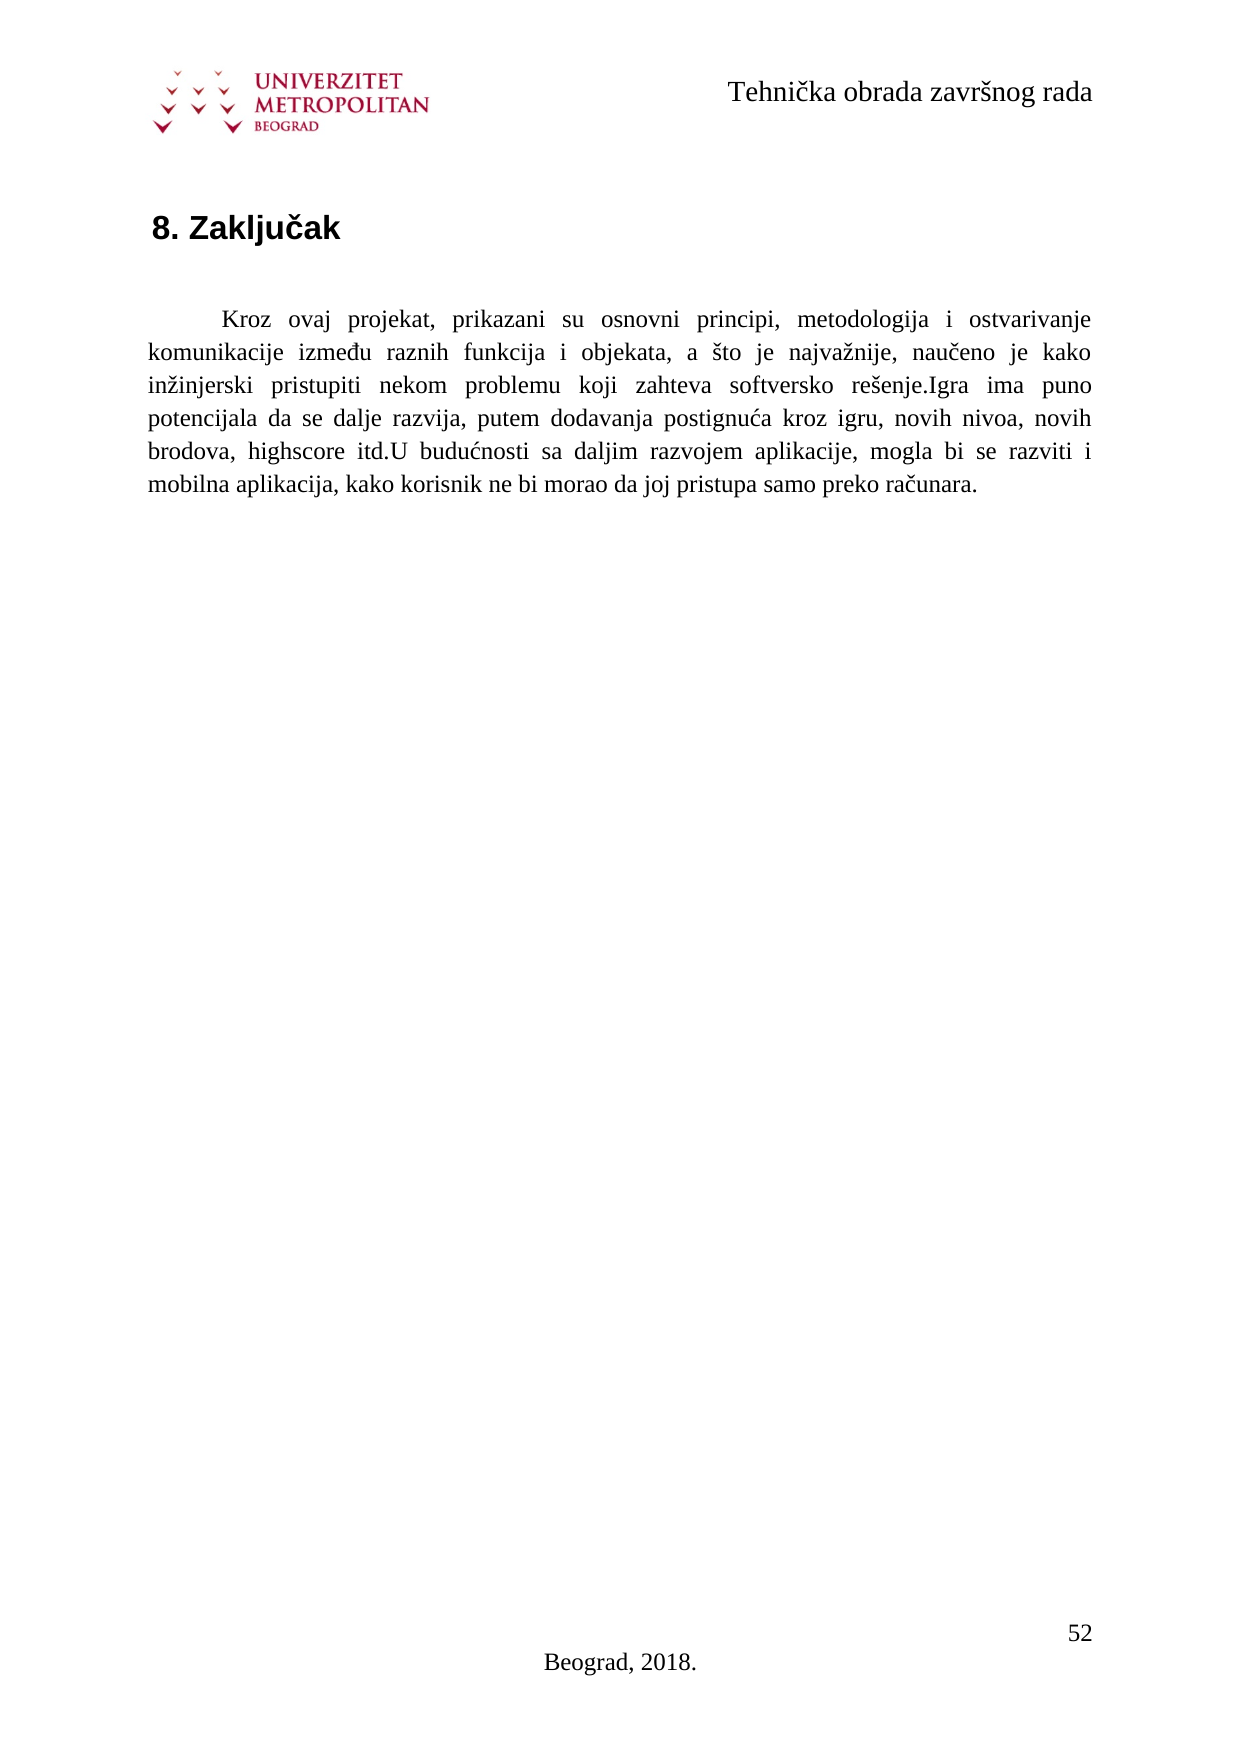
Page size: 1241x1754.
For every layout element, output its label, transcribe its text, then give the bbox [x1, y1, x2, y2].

subtitle 8. Zaključak [152, 208, 341, 246]
picture [145, 60, 438, 146]
text Kroz ovaj projekat, prikazani su osnovni principi, metodologija i ostvarivanje komunikacije između raznih funkcija i objekata, a što je najvažnije, naučeno je kako inžinjerski pristupiti nekom problemu koji zahteva softversko rešenje.Igra ima puno potencijala da se dalje razvija, putem dodavanja postignuća kroz igru, novih nivoa, novih brodova, highscore itd.U budućnosti sa daljim razvojem aplikacije, mogla bi se razviti i mobilna aplikacija, kako korisnik ne bi morao da joj pristupa samo preko računara. [148, 304, 1093, 498]
